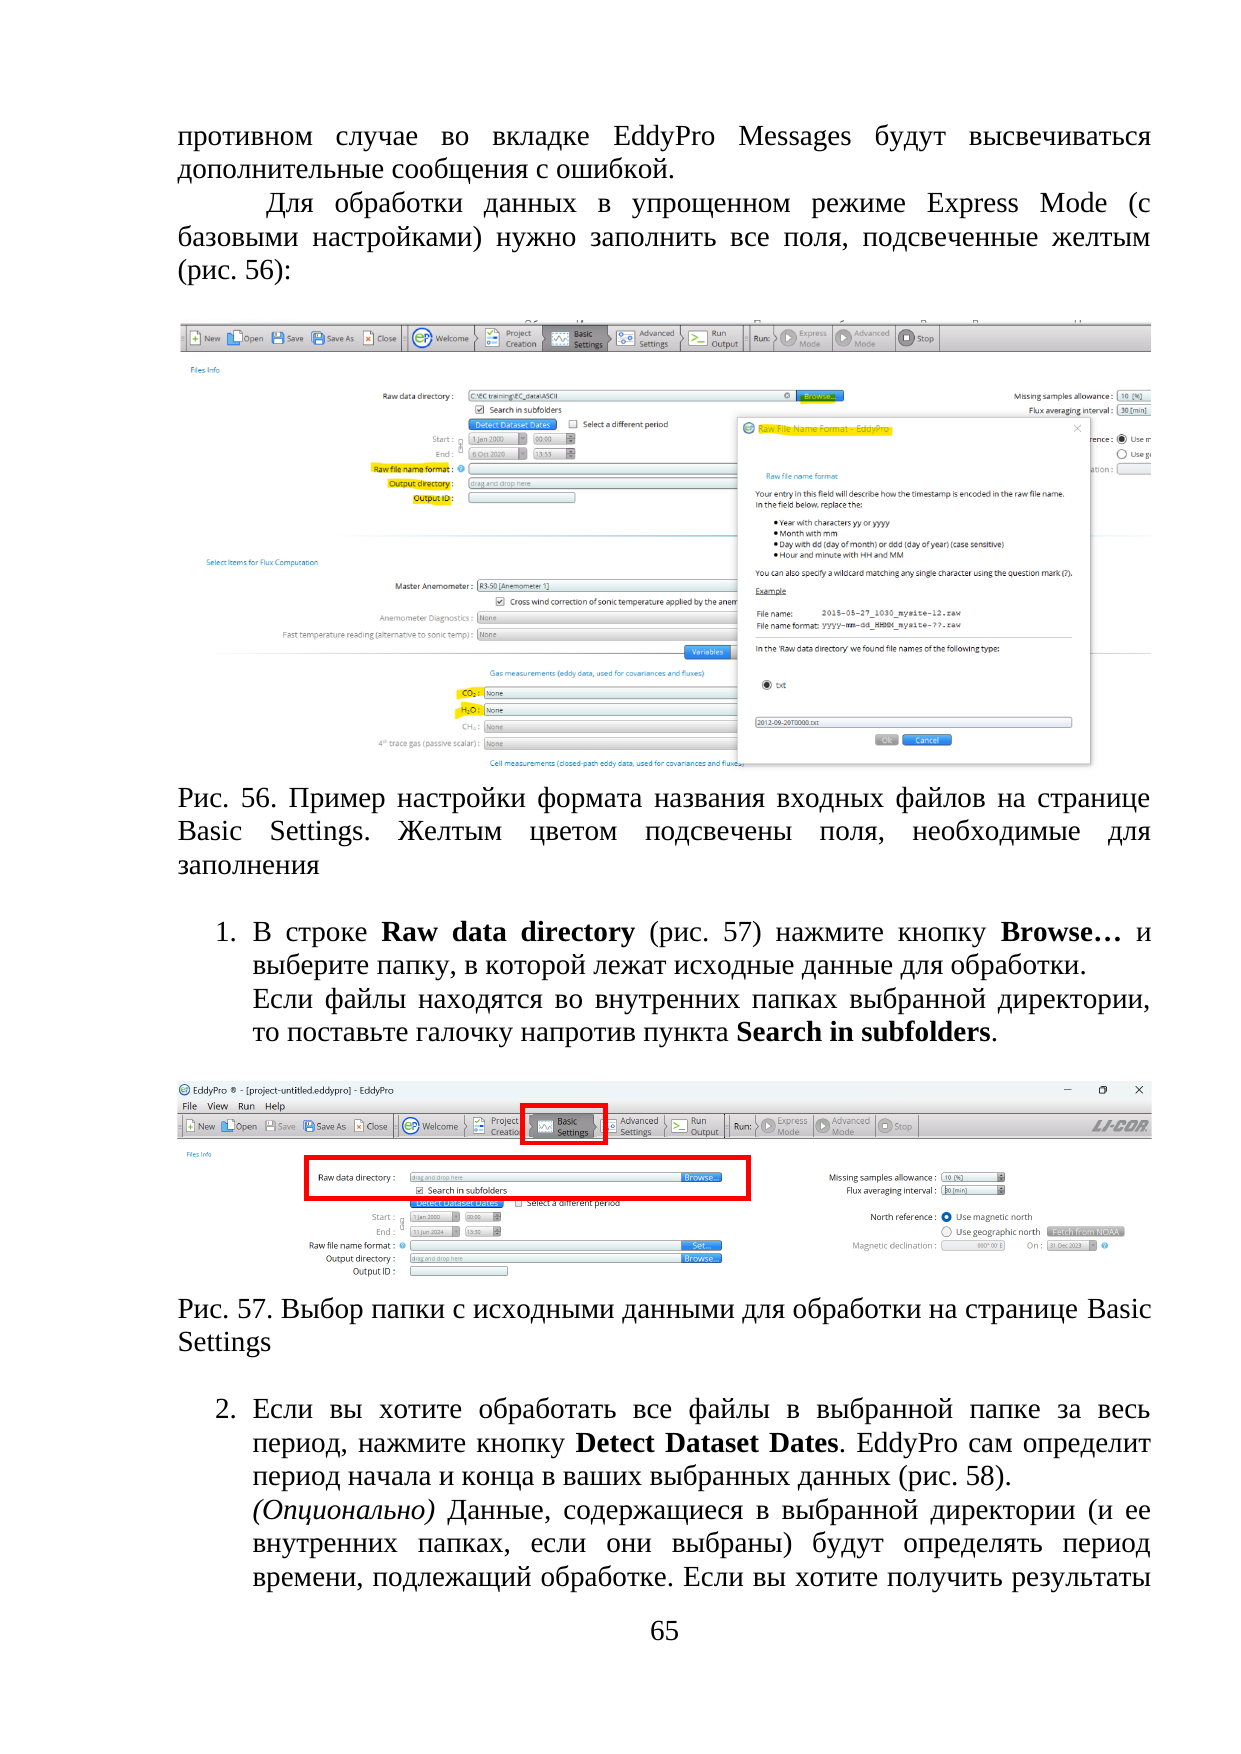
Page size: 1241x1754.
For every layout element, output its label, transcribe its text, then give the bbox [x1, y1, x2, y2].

list В строке Raw data directory (рис. 57) нажмите кнопку Browse… и выберите папку, в которой лежат исходные данные для обработки. [215, 914, 1152, 981]
text Рис. 56. Пример настройки формата названия входных файлов на странице Basic Settings. Желтым цветом подсвечены поля, необходимые для заполнения [177, 780, 1152, 880]
picture [177, 1081, 1152, 1291]
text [177, 118, 1152, 185]
list Если файлы находятся во внутренних папках выбранной директории, то поставьте галочку напротив пункта Search in subfolders. [252, 981, 1152, 1048]
picture [177, 319, 1152, 780]
text Рис. 57. Выбор папки с исходными данными для обработки на странице Basic Settings [177, 1291, 1152, 1358]
text Для обработки данных в упрощенном режиме Express Mode (с базовыми настройками) нужно заполнить все поля, подсвеченные желтым (рис. 56): [177, 185, 1152, 286]
list Если вы хотите обработать все файлы в выбранной папке за весь период, нажмите кнопку Detect Dataset Dates. EddyPro сам определит период начала и конца в ваших выбранных данных (рис. 58). [215, 1391, 1152, 1492]
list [252, 1492, 1152, 1593]
